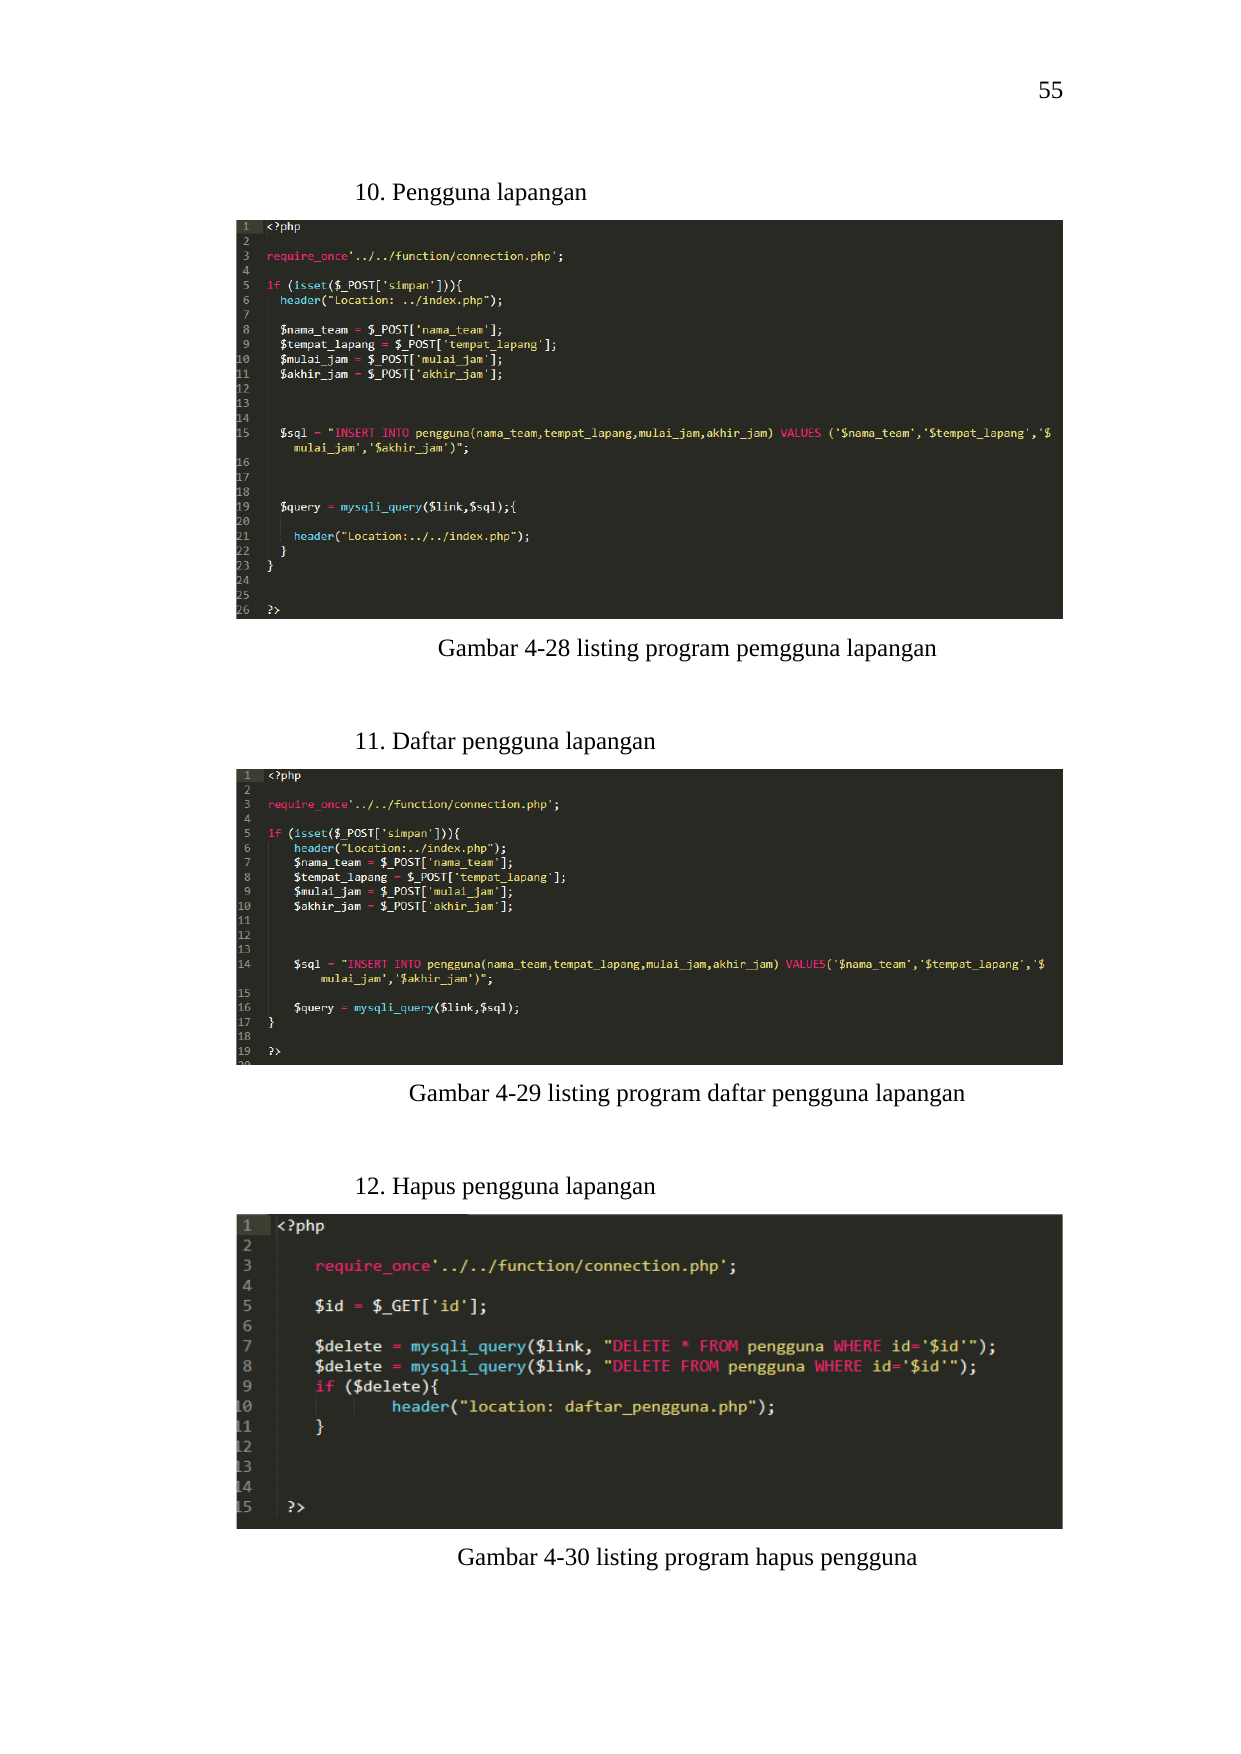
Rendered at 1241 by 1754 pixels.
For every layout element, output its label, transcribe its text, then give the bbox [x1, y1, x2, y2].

list Daftar pengguna lapangan [354, 726, 1063, 755]
picture [236, 220, 1063, 619]
picture [236, 769, 1063, 1065]
list Gambar 4-29 listing program daftar pengguna lapangan [311, 1078, 1063, 1107]
list Gambar 4-28 listing program pemgguna lapangan [311, 633, 1063, 662]
picture [236, 1214, 1063, 1529]
list Pengguna lapangan [354, 177, 1063, 206]
list Gambar 4-30 listing program hapus pengguna [311, 1542, 1063, 1571]
list Hapus pengguna lapangan [354, 1171, 1063, 1200]
